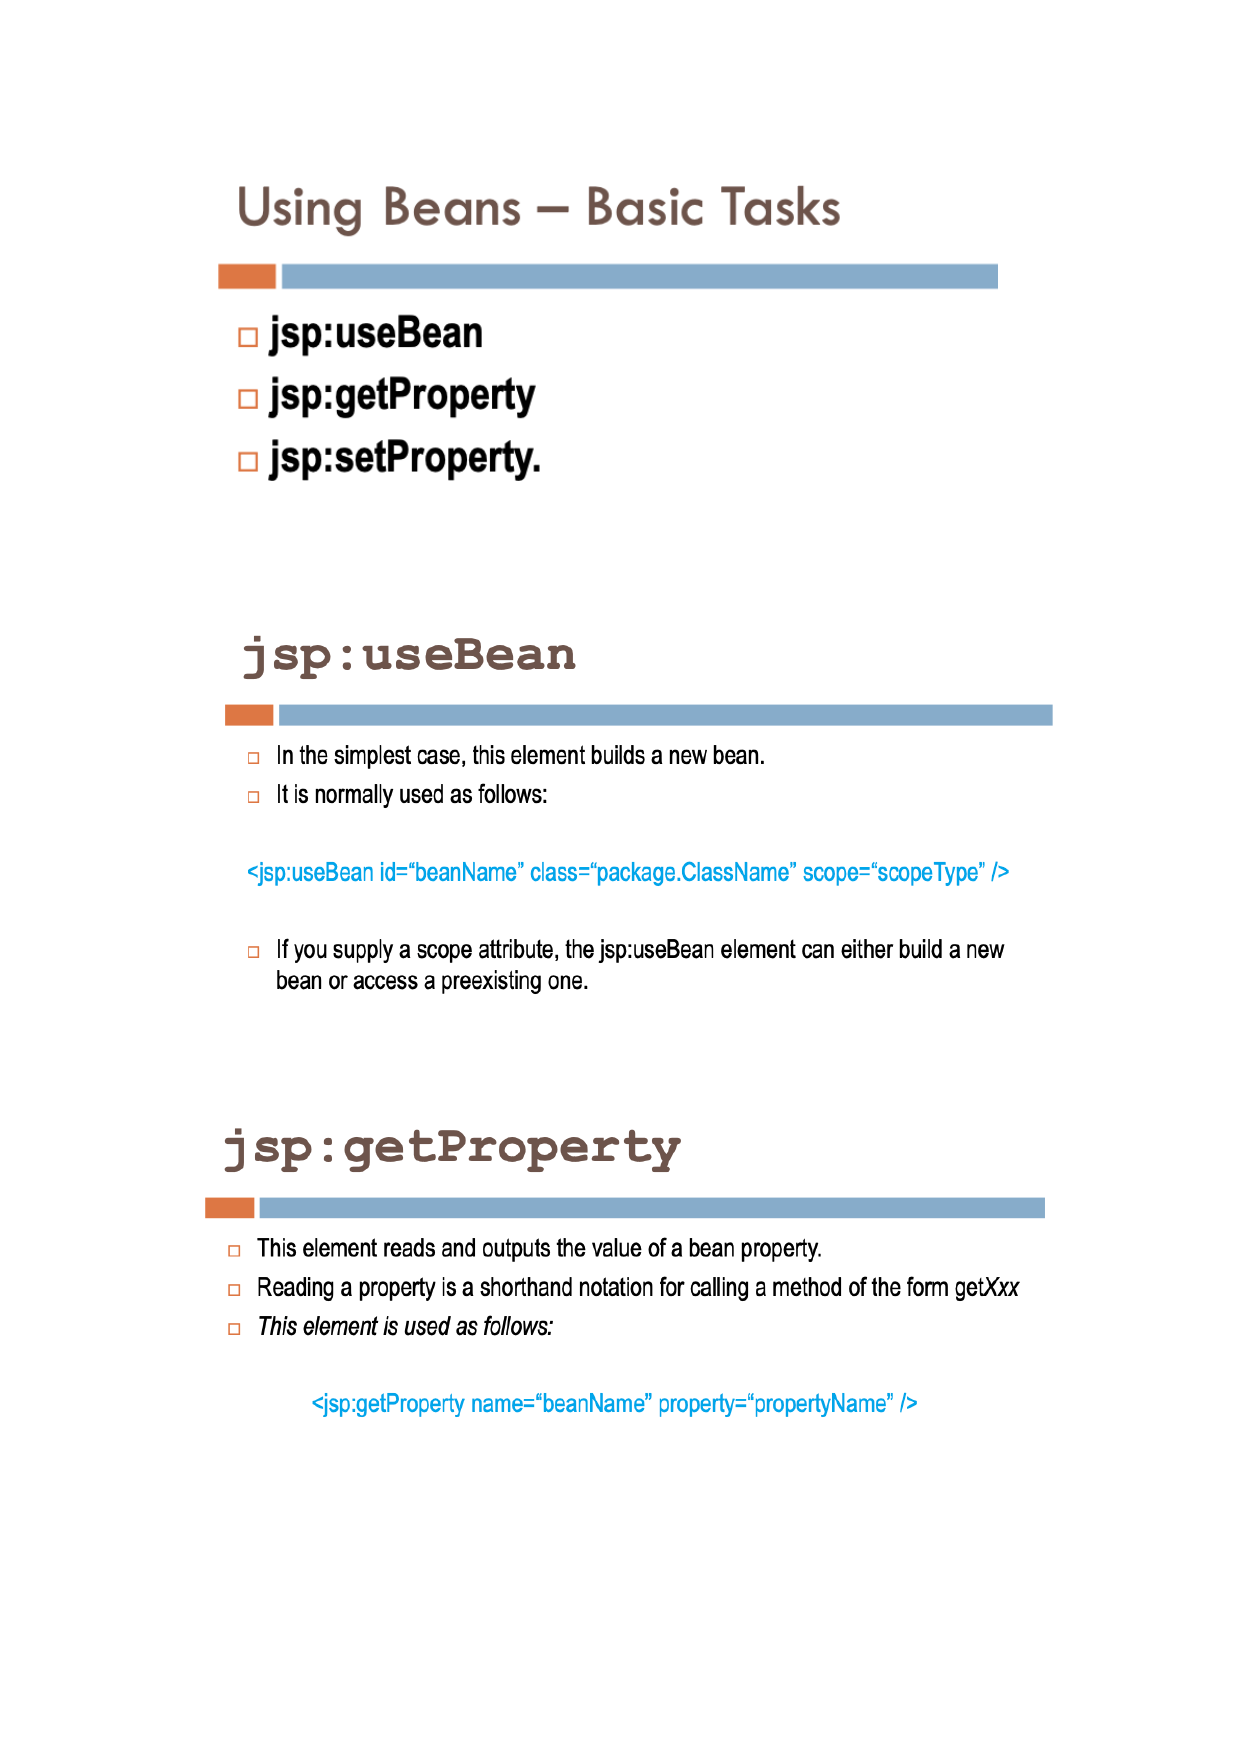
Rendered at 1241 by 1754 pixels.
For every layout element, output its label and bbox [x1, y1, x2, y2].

picture [187, 162, 998, 596]
picture [187, 1104, 1053, 1497]
picture [187, 617, 1053, 1086]
